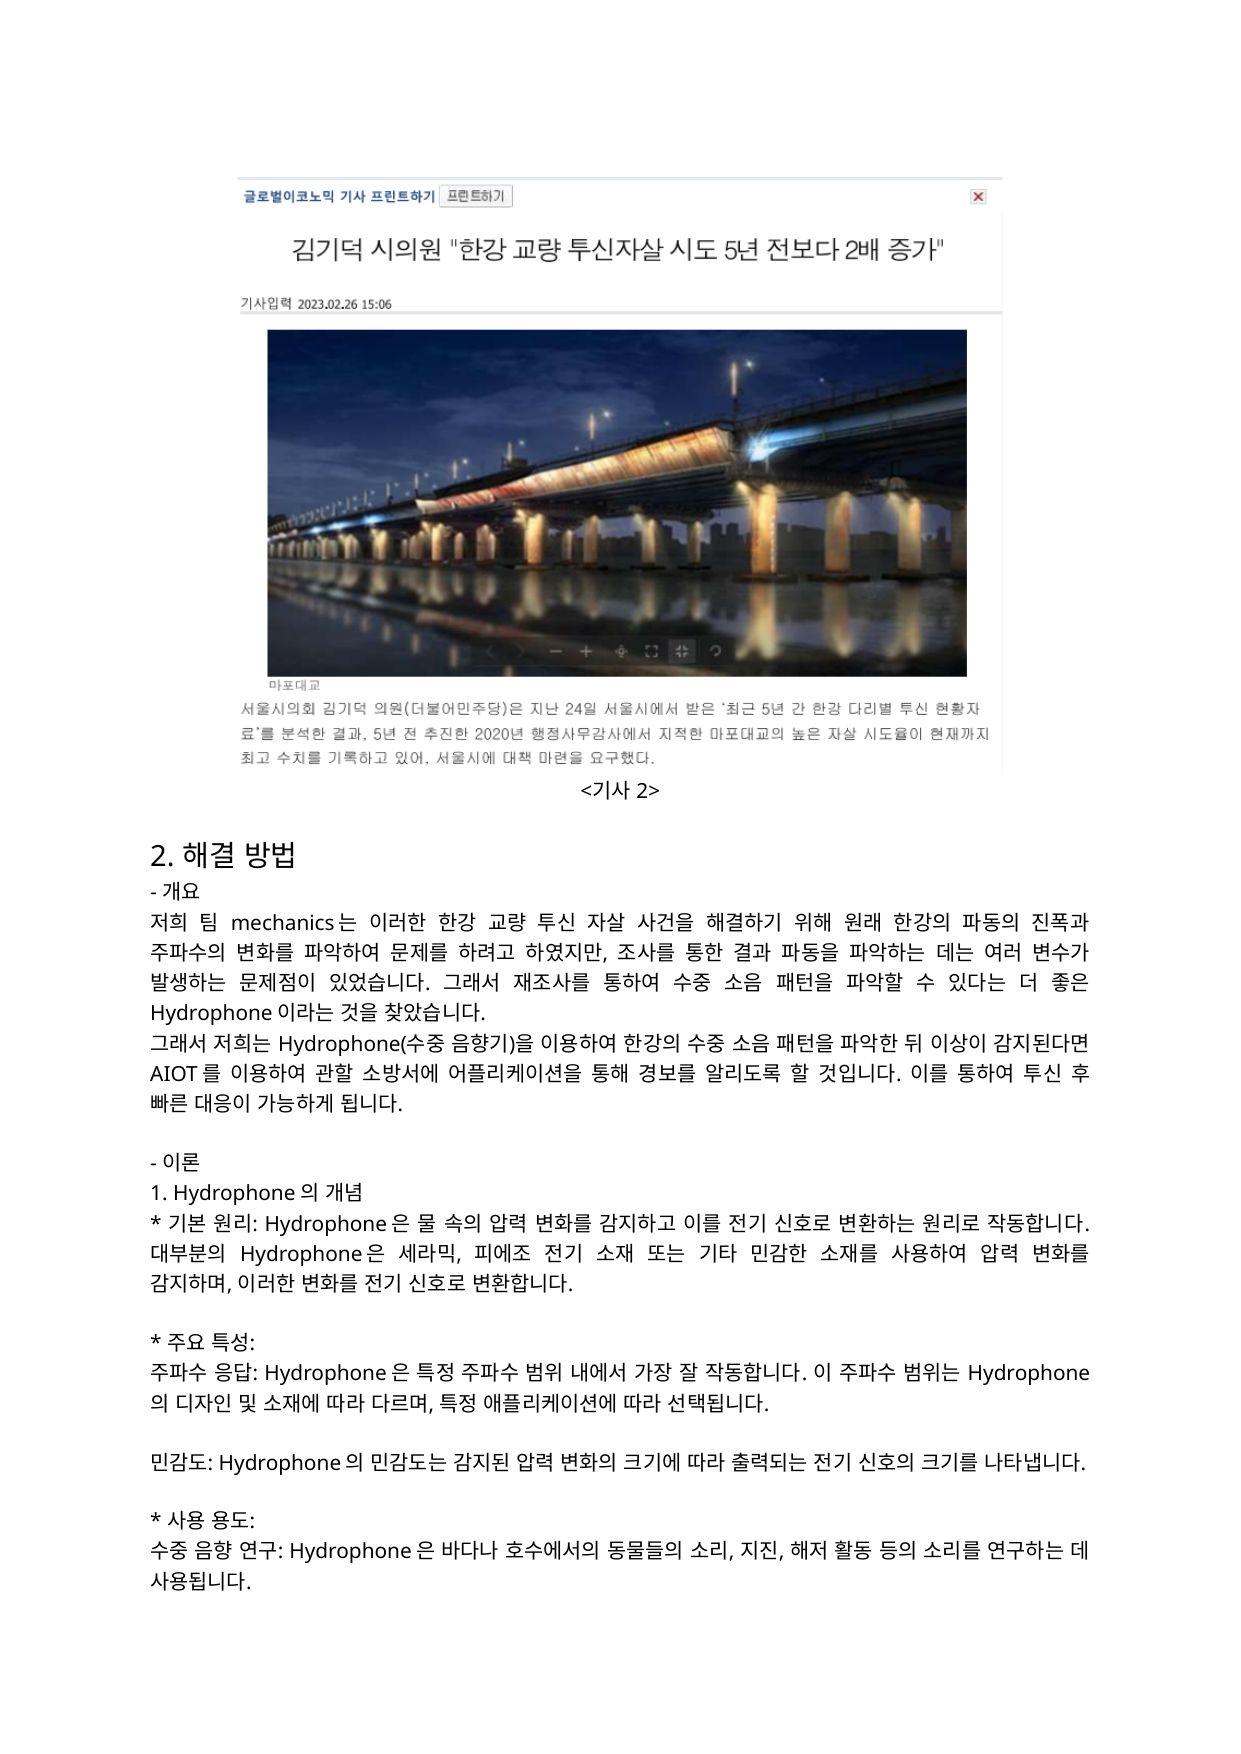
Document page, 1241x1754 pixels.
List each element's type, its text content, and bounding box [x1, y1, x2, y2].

text 민감도: Hydrophone의 민감도는 감지된 압력 변화의 크기에 따라 출력되는 전기 신호의 크기를 나타냅니다. [150, 1446, 1090, 1476]
picture [237, 177, 1003, 775]
text 그래서 저희는 Hydrophone(수중 음향기)을 이용하여 한강의 수중 소음 패턴을 파악한 뒤 이상이 감지된다면 AIOT를 이용하여 관할 소방서에 어플리케이션을 통해 경보를 알리도록 할 것입니다. 이를 통하여 투신 후 빠른 대응이 가능하게 됩니다. [150, 1027, 1090, 1118]
text 1. Hydrophone의 개념 [150, 1177, 1090, 1207]
text <기사 2> [150, 774, 1090, 804]
text - 개요 [150, 875, 1090, 906]
text 수중 음향 연구: Hydrophone은 바다나 호수에서의 동물들의 소리, 지진, 해저 활동 등의 소리를 연구하는 데 사용됩니다. [150, 1535, 1090, 1595]
text 저희 팀 mechanics는 이러한 한강 교량 투신 자살 사건을 해결하기 위해 원래 한강의 파동의 진폭과 주파수의 변화를 파악하여 문제를 하려고 하였지만, 조사를 통한 결과 파동을 파악하는 데는 여러 변수가 발생하는 문제점이 있었습니다. 그래서 재조사를 통하여 수중 소음 패턴을 파악할 수 있다는 더 좋은 Hydrophone이라는 것을 찾았습니다. [150, 906, 1090, 1027]
text * 기본 원리: Hydrophone은 물 속의 압력 변화를 감지하고 이를 전기 신호로 변환하는 원리로 작동합니다. 대부분의 Hydrophone은 세라믹, 피에조 전기 소재 또는 기타 민감한 소재를 사용하여 압력 변화를 감지하며, 이러한 변화를 전기 신호로 변환합니다. [150, 1207, 1090, 1298]
text - 이론 [150, 1146, 1090, 1177]
subtitle 2. 해결 방법 [150, 833, 1090, 875]
text * 사용 용도: [150, 1504, 1090, 1535]
text * 주요 특성: 주파수 응답: Hydrophone은 특정 주파수 범위 내에서 가장 잘 작동합니다. 이 주파수 범위는 Hydrophone의 디자인 및 소재에 따라 다르며, 특정 애플리케이션에 따라 선택됩니다. [150, 1326, 1090, 1417]
